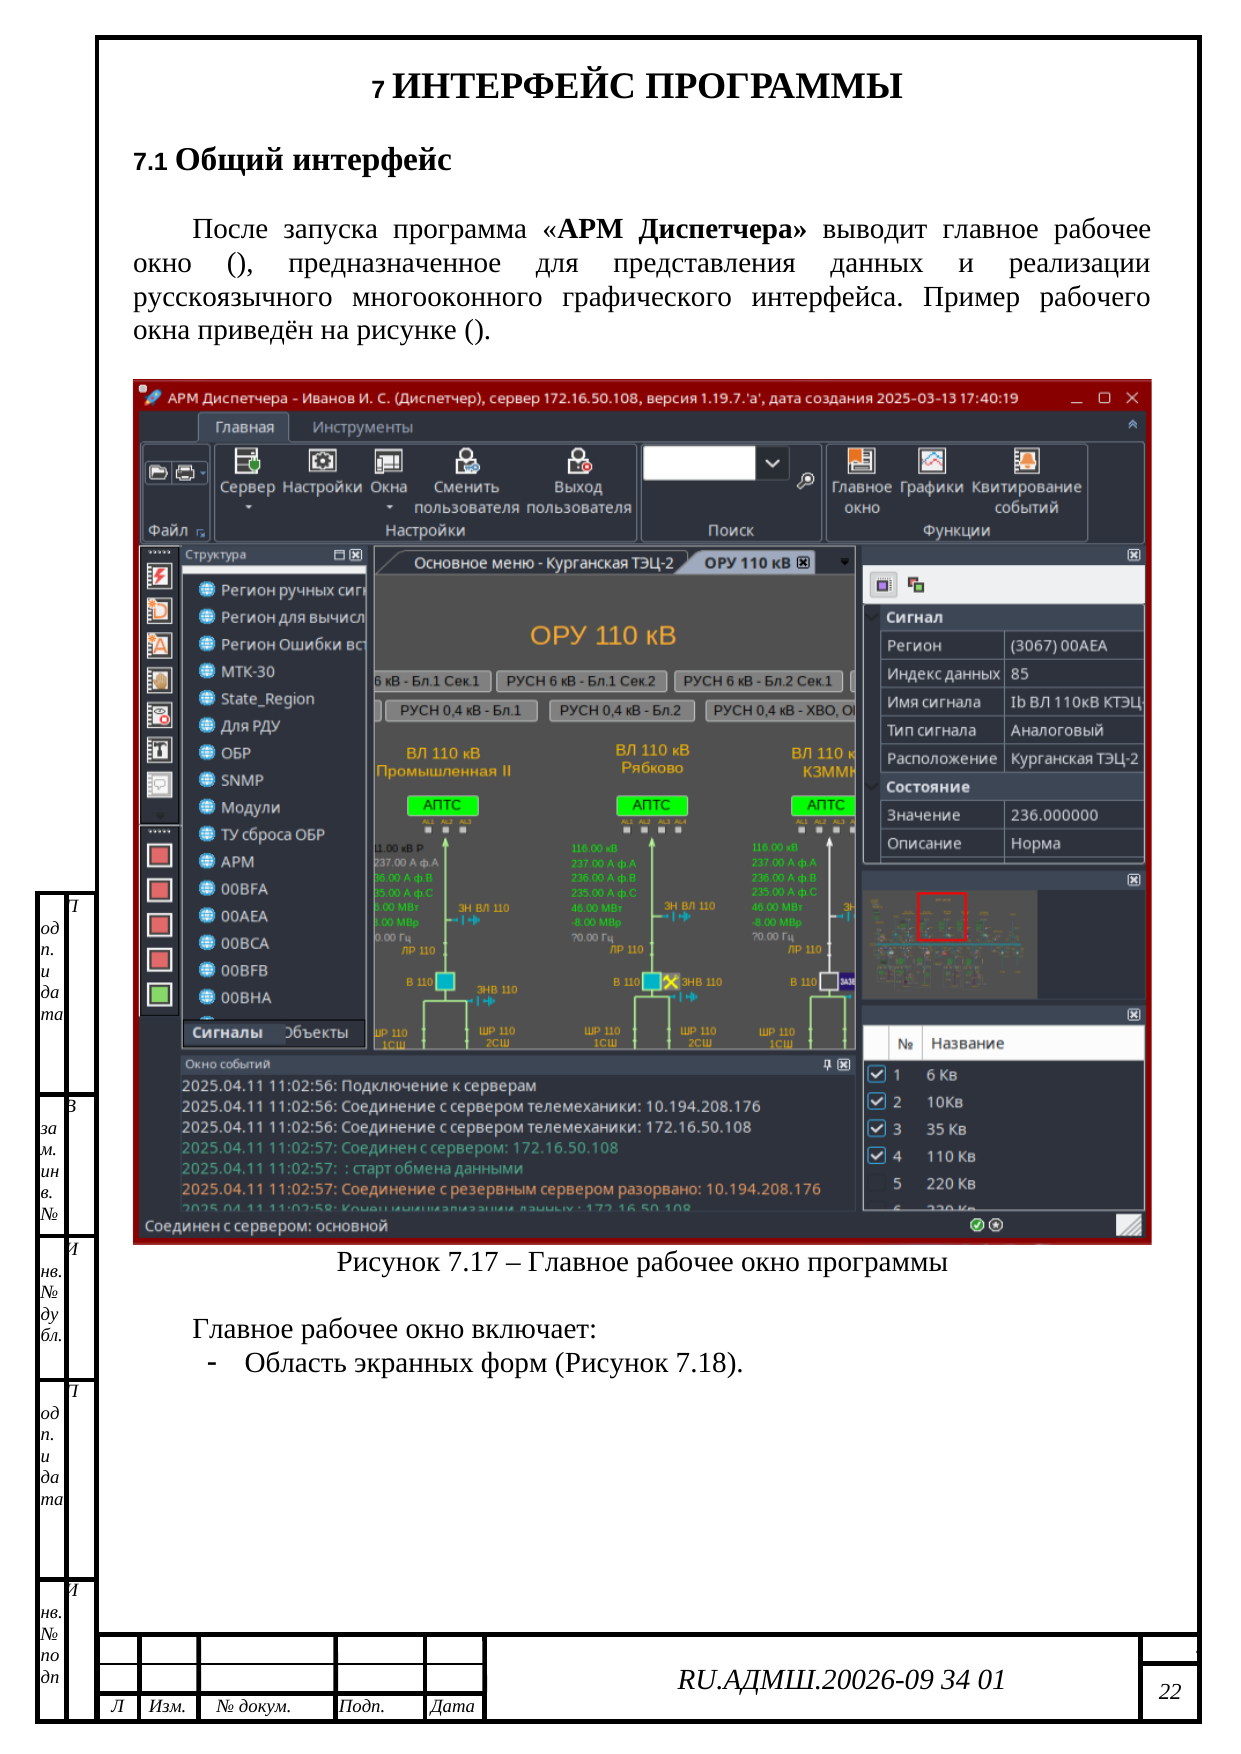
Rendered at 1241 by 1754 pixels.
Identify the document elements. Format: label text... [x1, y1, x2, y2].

picture [132, 379, 1152, 1245]
text Главное рабочее окно включает: [133, 1311, 1152, 1345]
subtitle Общий интерфейс [133, 140, 1152, 178]
subtitle ИНТЕРФЕЙС ПРОГРАММЫ [133, 63, 1152, 106]
